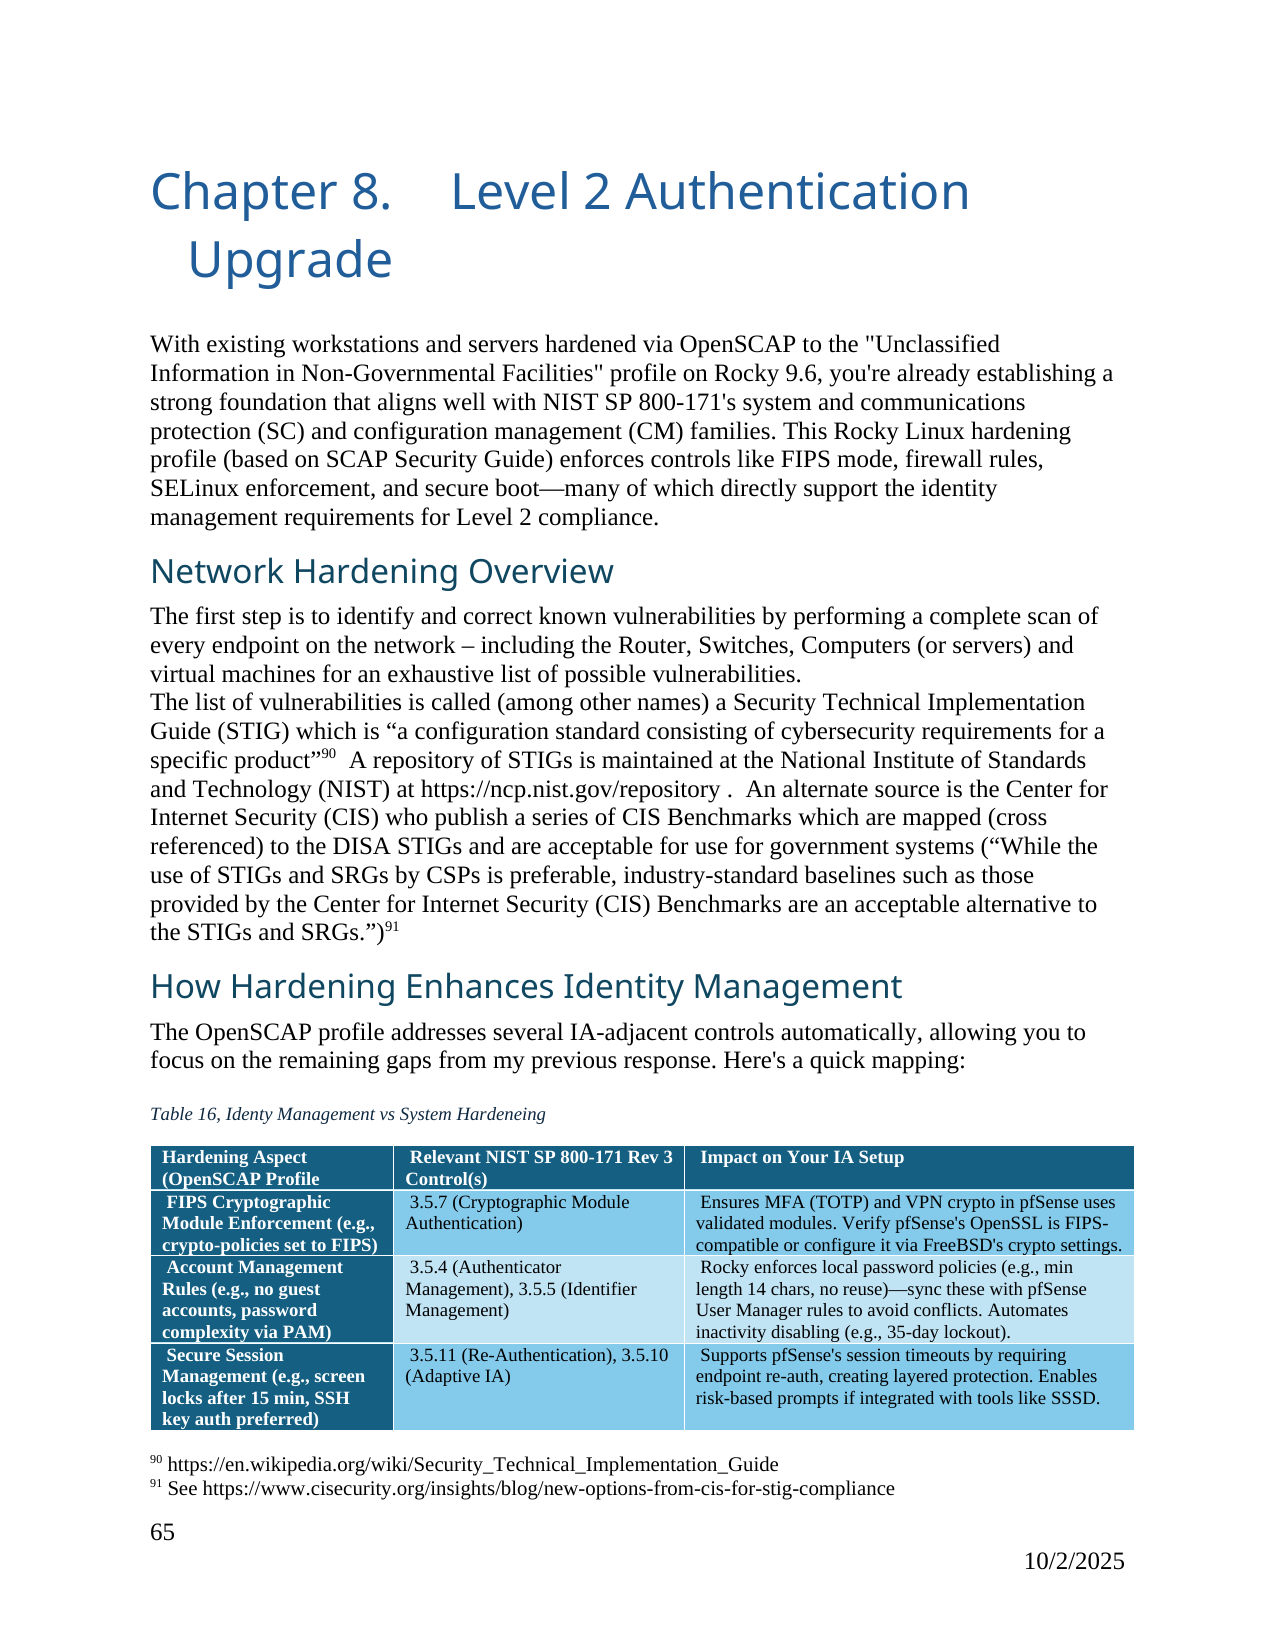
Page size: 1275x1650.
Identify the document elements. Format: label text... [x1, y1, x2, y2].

table_header Impact on Your IA Setup [685, 1146, 1134, 1189]
table_cell 3.5.11 (Re-Authentication), 3.5.10 (Adaptive IA) [394, 1344, 684, 1430]
text The list of vulnerabilities is called (among other names) a Security Technical Implementation Guide (STIG) which is “a configuration standard consisting of cybersecurity requirements for a specific product” A repository of STIGs is maintained at the National Institute of Standards and Technology (NIST) at https://ncp.nist.gov/repository . An alternate source is the Center for Internet Security (CIS) who publish a series of CIS Benchmarks which are mapped (cross referenced) to the DISA STIGs and are acceptable for use for government systems (“While the use of STIGs and SRGs by CSPs is preferable, industry-standard baselines such as those provided by the Center for Internet Security (CIS) Benchmarks are an acceptable alternative to the STIGs and SRGs.”) [150, 687, 1125, 946]
table_cell Ensures MFA (TOTP) and VPN crypto in pfSense uses validated modules. Verify pfSense's OpenSSL is FIPS-compatible or configure it via FreeBSD's crypto settings. [685, 1191, 1134, 1255]
text The first step is to identify and correct known vulnerabilities by performing a complete scan of every endpoint on the network – including the Router, Switches, Computers (or servers) and virtual machines for an exhaustive list of possible vulnerabilities. [150, 601, 1125, 687]
subtitle Network Hardening Overview [150, 547, 1125, 593]
table_cell 3.5.4 (Authenticator Management), 3.5.5 (Identifier Management) [394, 1256, 684, 1342]
table_cell Rocky enforces local password policies (e.g., min length 14 chars, no reuse)—sync these with pfSense User Manager rules to avoid conflicts. Automates inactivity disabling (e.g., 35-day lockout). [685, 1256, 1134, 1342]
subtitle How Hardening Enhances Identity Management [150, 963, 1125, 1008]
table_cell Supports pfSense's session timeouts by requiring endpoint re-auth, creating layered protection. Enables risk-based prompts if integrated with tools like SSSD. [685, 1344, 1134, 1430]
table_cell Secure Session Management (e.g., screen locks after 15 min, SSH key auth preferred) [151, 1344, 393, 1430]
table_cell FIPS Cryptographic Module Enforcement (e.g., crypto-policies set to FIPS) [151, 1191, 393, 1255]
text The OpenSCAP profile addresses several IA-adjacent controls automatically, allowing you to focus on the remaining gaps from my previous response. Here's a quick mapping: [150, 1017, 1125, 1074]
text With existing workstations and servers hardened via OpenSCAP to the "Unclassified Information in Non-Governmental Facilities" profile on Rocky 9.6, you're already establishing a strong foundation that aligns well with NIST SP 800-171's system and communications protection (SC) and configuration management (CM) families. This Rocky Linux hardening profile (based on SCAP Security Guide) enforces controls like FIPS mode, firewall rules, SELinux enforcement, and secure boot—many of which directly support the identity management requirements for Level 2 compliance. [150, 329, 1125, 531]
table_cell Account Management Rules (e.g., no guest accounts, password complexity via PAM) [151, 1256, 393, 1342]
table_header Hardening Aspect (OpenSCAP Profile [151, 1146, 393, 1189]
table_header Relevant NIST SP 800-171 Rev 3 Control(s) [394, 1146, 684, 1189]
table_cell 3.5.7 (Cryptographic Module Authentication) [394, 1191, 684, 1255]
text Level 2 Authentication Upgrade [150, 156, 1125, 292]
